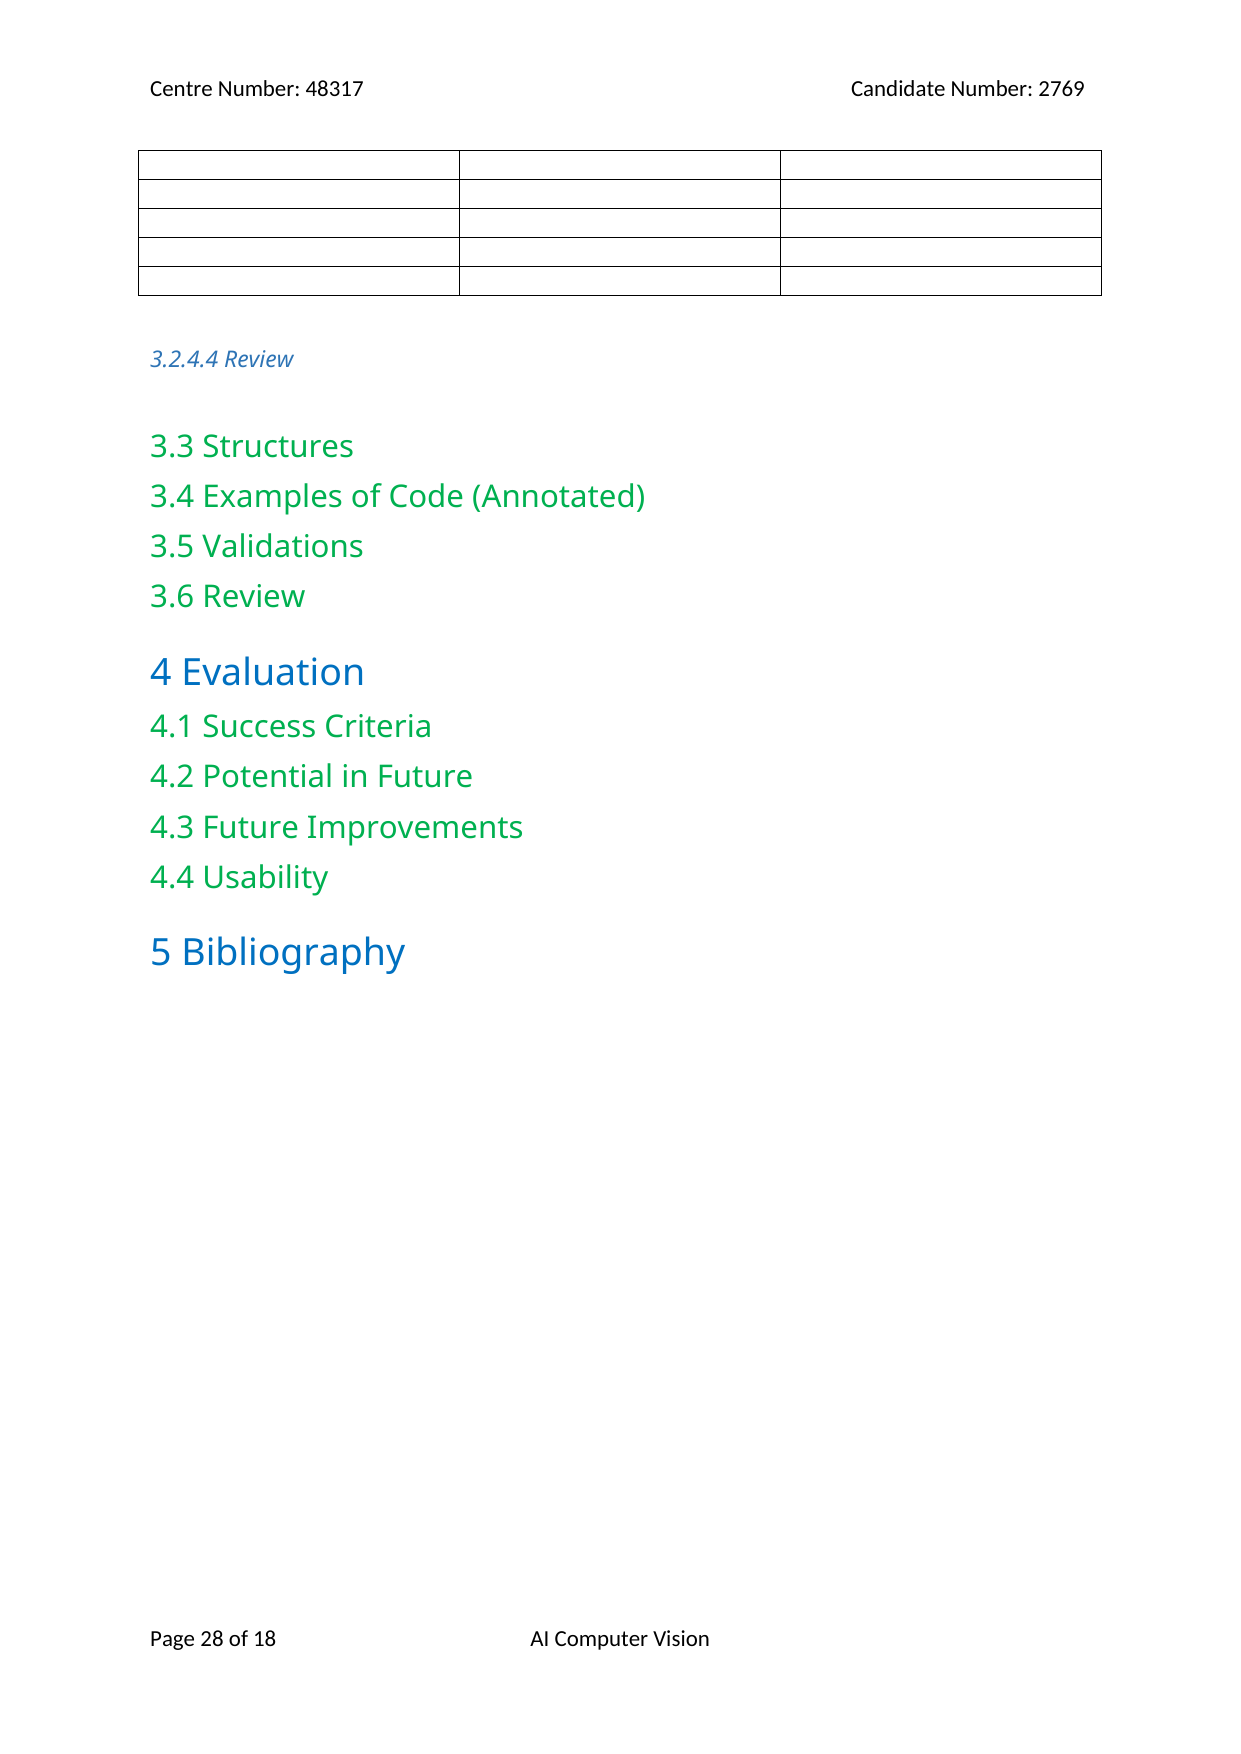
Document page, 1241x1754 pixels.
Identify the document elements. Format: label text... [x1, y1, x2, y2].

table_cell [460, 238, 780, 266]
subtitle 3.5 Validations [150, 524, 1090, 567]
subtitle 3.6 Review [150, 574, 1090, 617]
subtitle 3.4 Examples of Code (Annotated) [150, 474, 1090, 517]
subtitle 4.4 Usability [150, 855, 1090, 897]
table_cell [781, 151, 1101, 179]
table_cell [460, 180, 780, 208]
table_cell [460, 209, 780, 237]
table_cell [781, 209, 1101, 237]
subtitle 4.1 Success Criteria [150, 704, 1090, 747]
table_cell [139, 151, 459, 179]
subtitle 4 Evaluation [150, 645, 1090, 696]
subtitle 4.3 Future Improvements [150, 804, 1090, 847]
table_cell [139, 180, 459, 208]
table_cell [139, 209, 459, 237]
subtitle 4.2 Potential in Future [150, 754, 1090, 797]
table_cell [460, 267, 780, 295]
table_cell [139, 267, 459, 295]
table_cell [781, 267, 1101, 295]
table_cell [139, 238, 459, 266]
table_cell [781, 180, 1101, 208]
subtitle 3.3 Structures [150, 424, 1090, 466]
subtitle 5 Bibliography [150, 926, 1090, 977]
table_cell [460, 151, 780, 179]
table_cell [781, 238, 1101, 266]
subtitle 3.2.4.4 Review [150, 343, 1090, 374]
